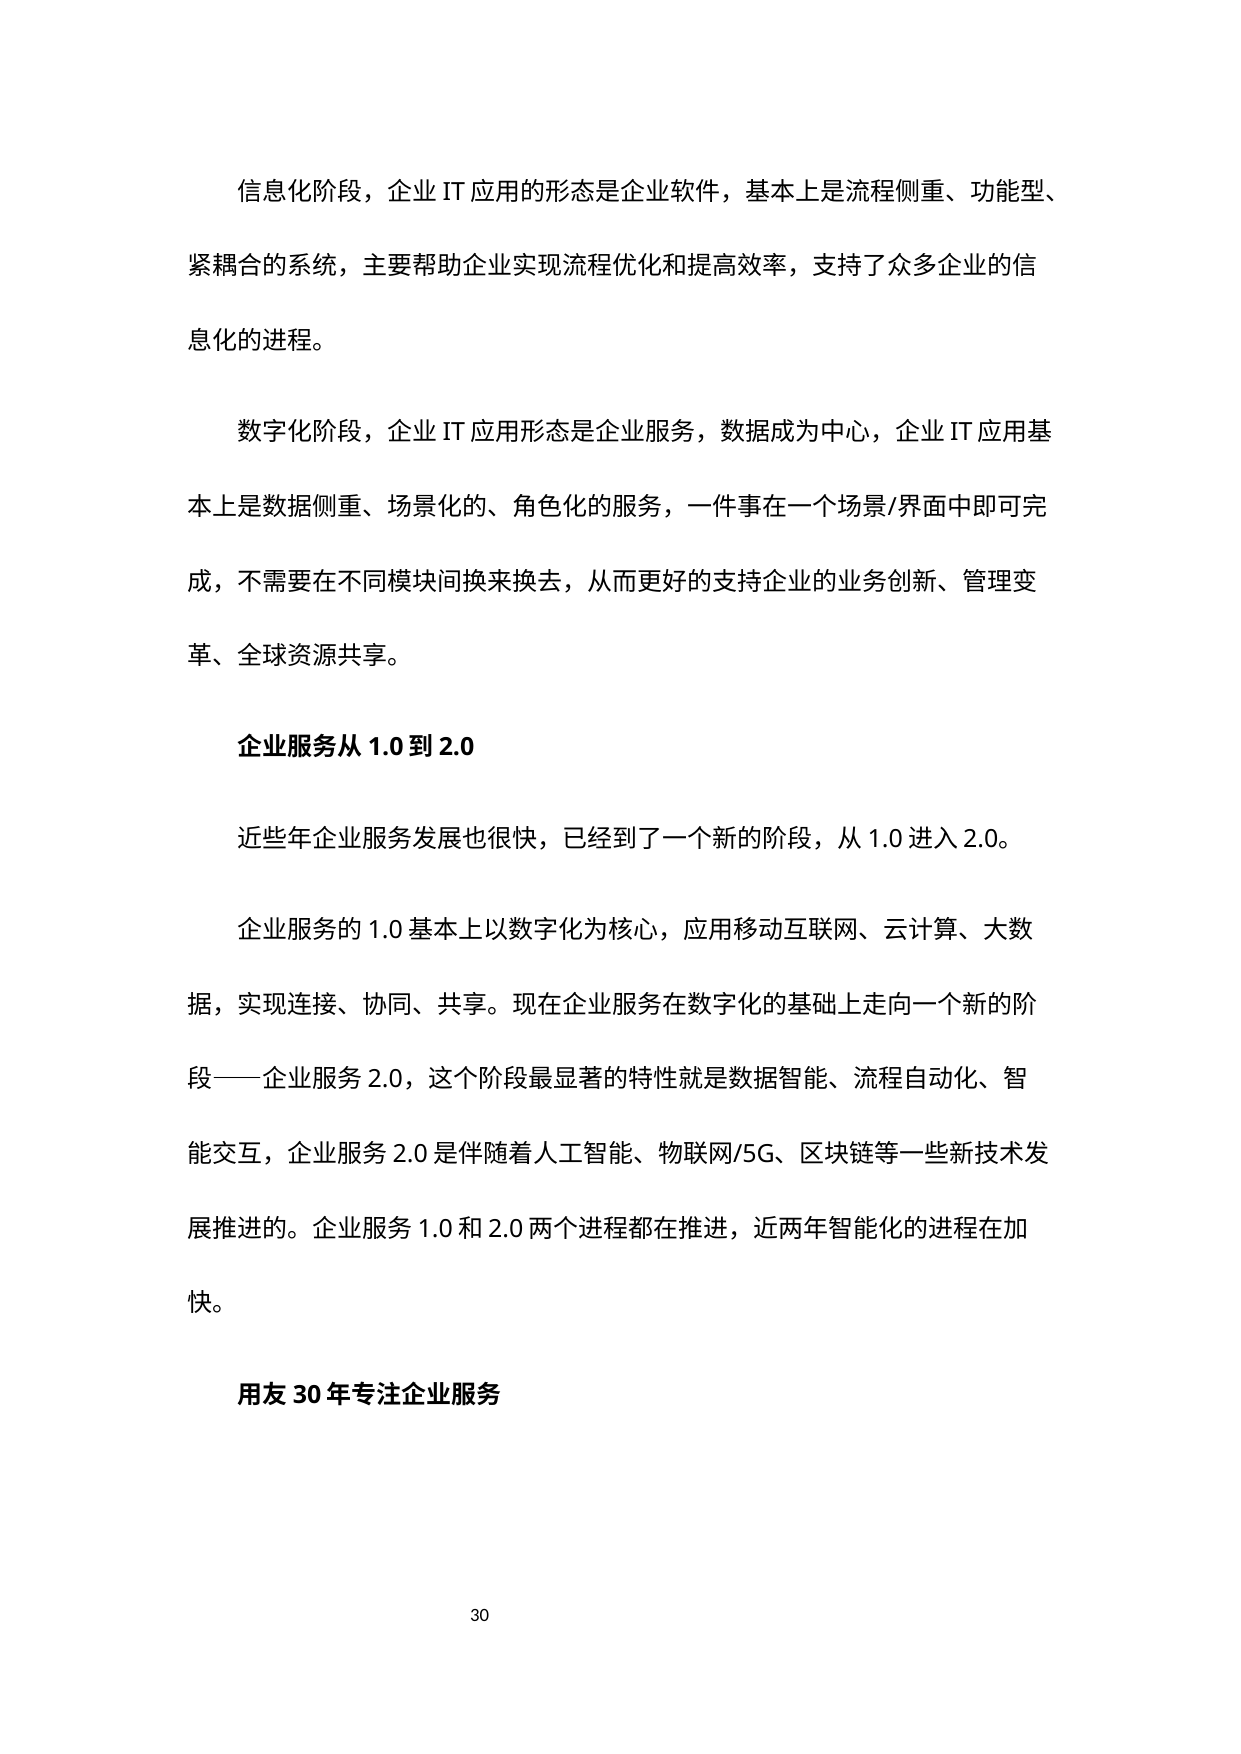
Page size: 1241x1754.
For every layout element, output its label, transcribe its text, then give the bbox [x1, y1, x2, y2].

text 近些年企业服务发展也很快，已经到了一个新的阶段，从1.0进入2.0。 [187, 804, 1053, 869]
text 数字化阶段，企业IT应用形态是企业服务，数据成为中心，企业IT应用基本上是数据侧重、场景化的、角色化的服务，一件事在一个场景/界面中即可完成，不需要在不同模块间换来换去，从而更好的支持企业的业务创新、管理变革、全球资源共享。 [187, 397, 1053, 686]
text 用友30年专注企业服务 [187, 1360, 1053, 1425]
text 信息化阶段，企业IT应用的形态是企业软件，基本上是流程侧重、功能型、紧耦合的系统，主要帮助企业实现流程优化和提高效率，支持了众多企业的信息化的进程。 [187, 157, 1053, 371]
text 企业服务从1.0到2.0 [187, 712, 1053, 777]
text 企业服务的1.0基本上以数字化为核心，应用移动互联网、云计算、大数据，实现连接、协同、共享。现在企业服务在数字化的基础上走向一个新的阶段——企业服务2.0，这个阶段最显著的特性就是数据智能、流程自动化、智能交互，企业服务2.0是伴随着人工智能、物联网/5G、区块链等一些新技术发展推进的。企业服务1.0和2.0两个进程都在推进，近两年智能化的进程在加快。 [187, 895, 1053, 1333]
